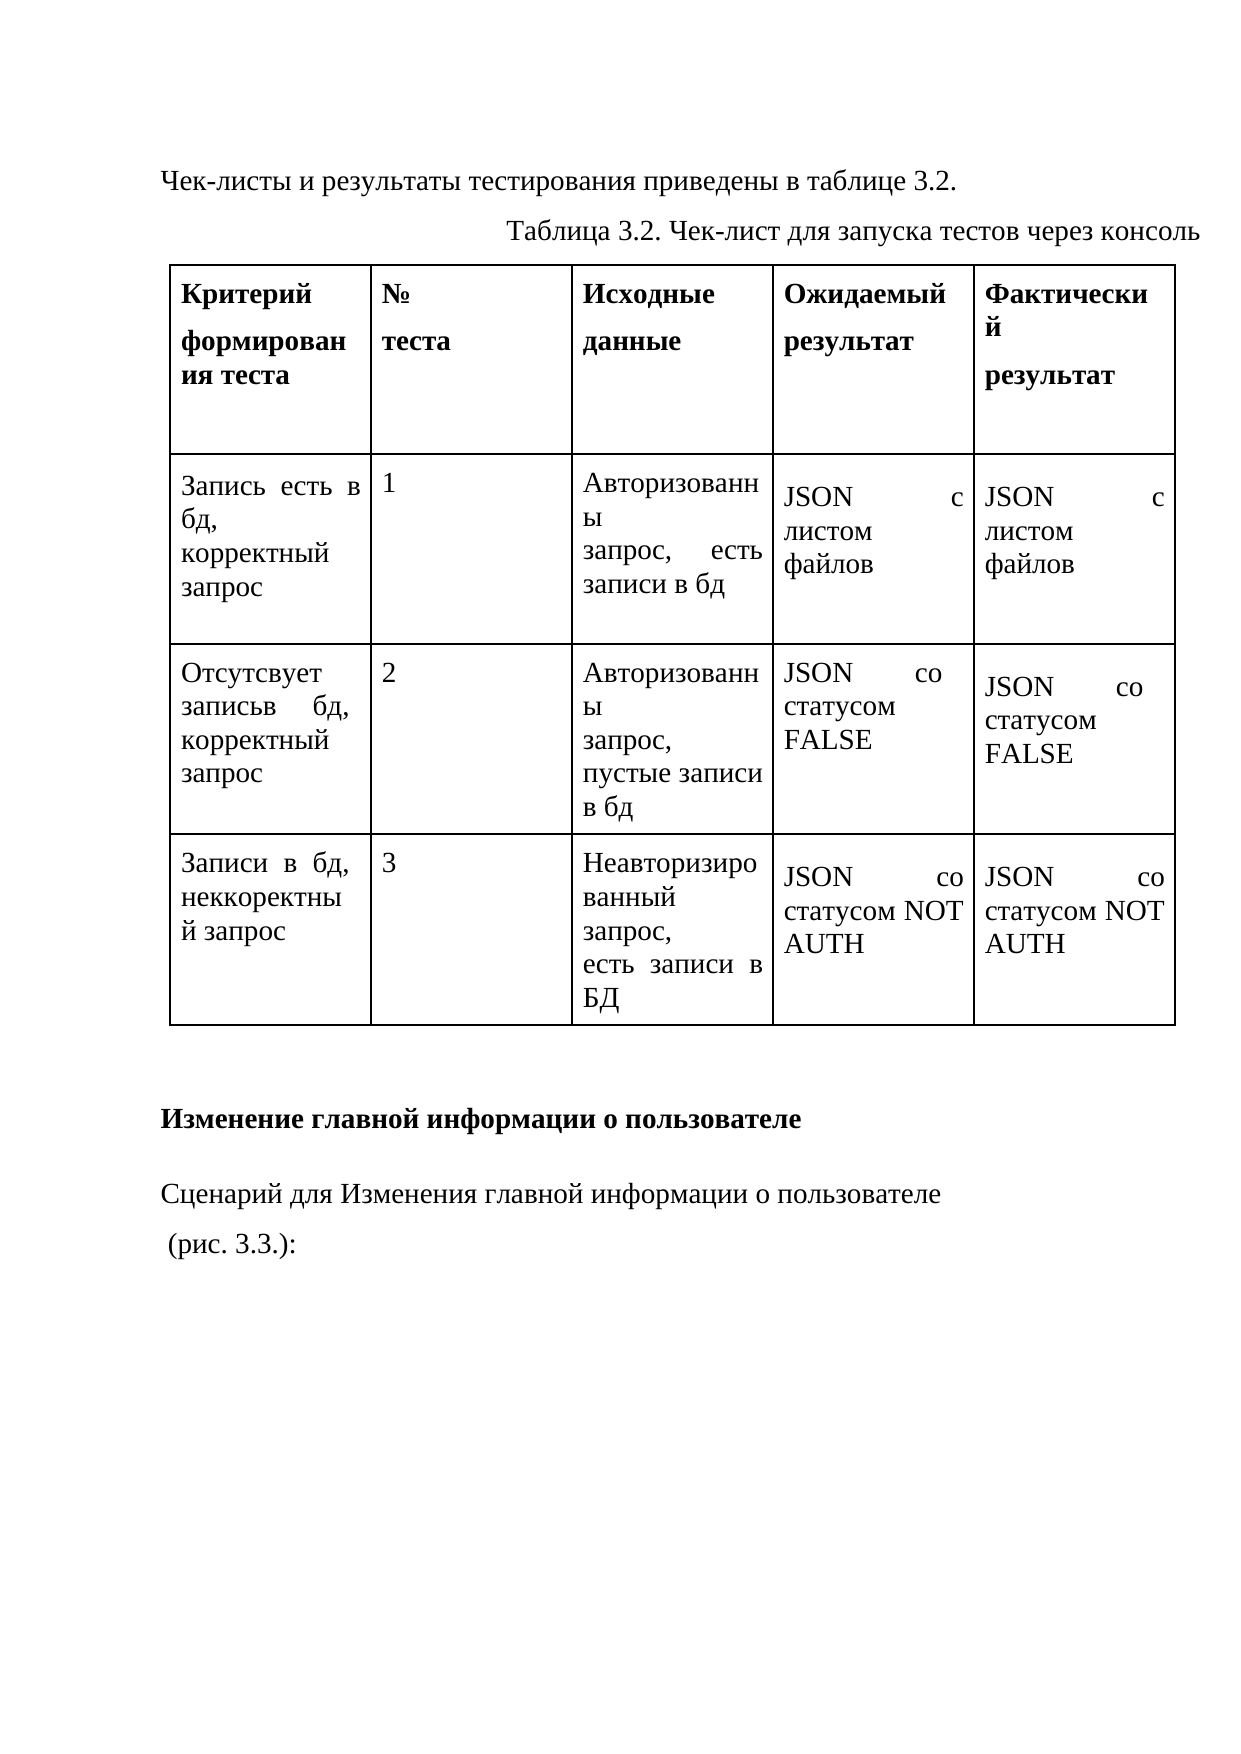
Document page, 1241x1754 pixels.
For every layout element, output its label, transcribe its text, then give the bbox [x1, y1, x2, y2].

table_cell JSON со статусом NOT AUTH [975, 835, 1174, 1024]
text Изменение главной информации о пользователе [160, 1101, 1201, 1134]
table_cell JSON со статусом NOT AUTH [774, 835, 973, 1024]
table_cell JSON с листом файлов [975, 455, 1174, 642]
table_cell JSON со статусом FALSE [975, 645, 1174, 833]
table_cell 3 [372, 835, 571, 1024]
text Сценарий для Изменения главной информации о пользователе [160, 1176, 1201, 1210]
table_cell 2 [372, 645, 571, 833]
table_header Критерий формирования теста [171, 266, 370, 453]
table_header Ожидаемый результат [774, 266, 973, 453]
table_cell Авторизованны запрос, пустые записи в бд [573, 645, 772, 833]
table_cell JSON с листом файлов [774, 455, 973, 642]
table_cell JSON со статусом FALSE [774, 645, 973, 833]
table_cell Записи в бд, неккоректный запрос [171, 835, 370, 1024]
table_cell Отсутсвует записьв бд, корректный запрос [171, 645, 370, 833]
table_header Фактический результат [975, 266, 1174, 453]
text (рис. 3.3.): [160, 1227, 1201, 1260]
table_cell Запись есть в бд, корректный запрос [171, 455, 370, 642]
table_cell Авторизованны запрос, есть записи в бд [573, 455, 772, 642]
text Чек-листы и результаты тестирования приведены в таблице 3.2. [160, 163, 1201, 196]
table_header № теста [372, 266, 571, 453]
table_header Исходные данные [573, 266, 772, 453]
table_cell Неавторизированный запрос, есть записи в БД [573, 835, 772, 1024]
text Таблица 3.2. Чек-лист для запуска тестов через консоль [160, 213, 1201, 247]
table_cell 1 [372, 455, 571, 642]
